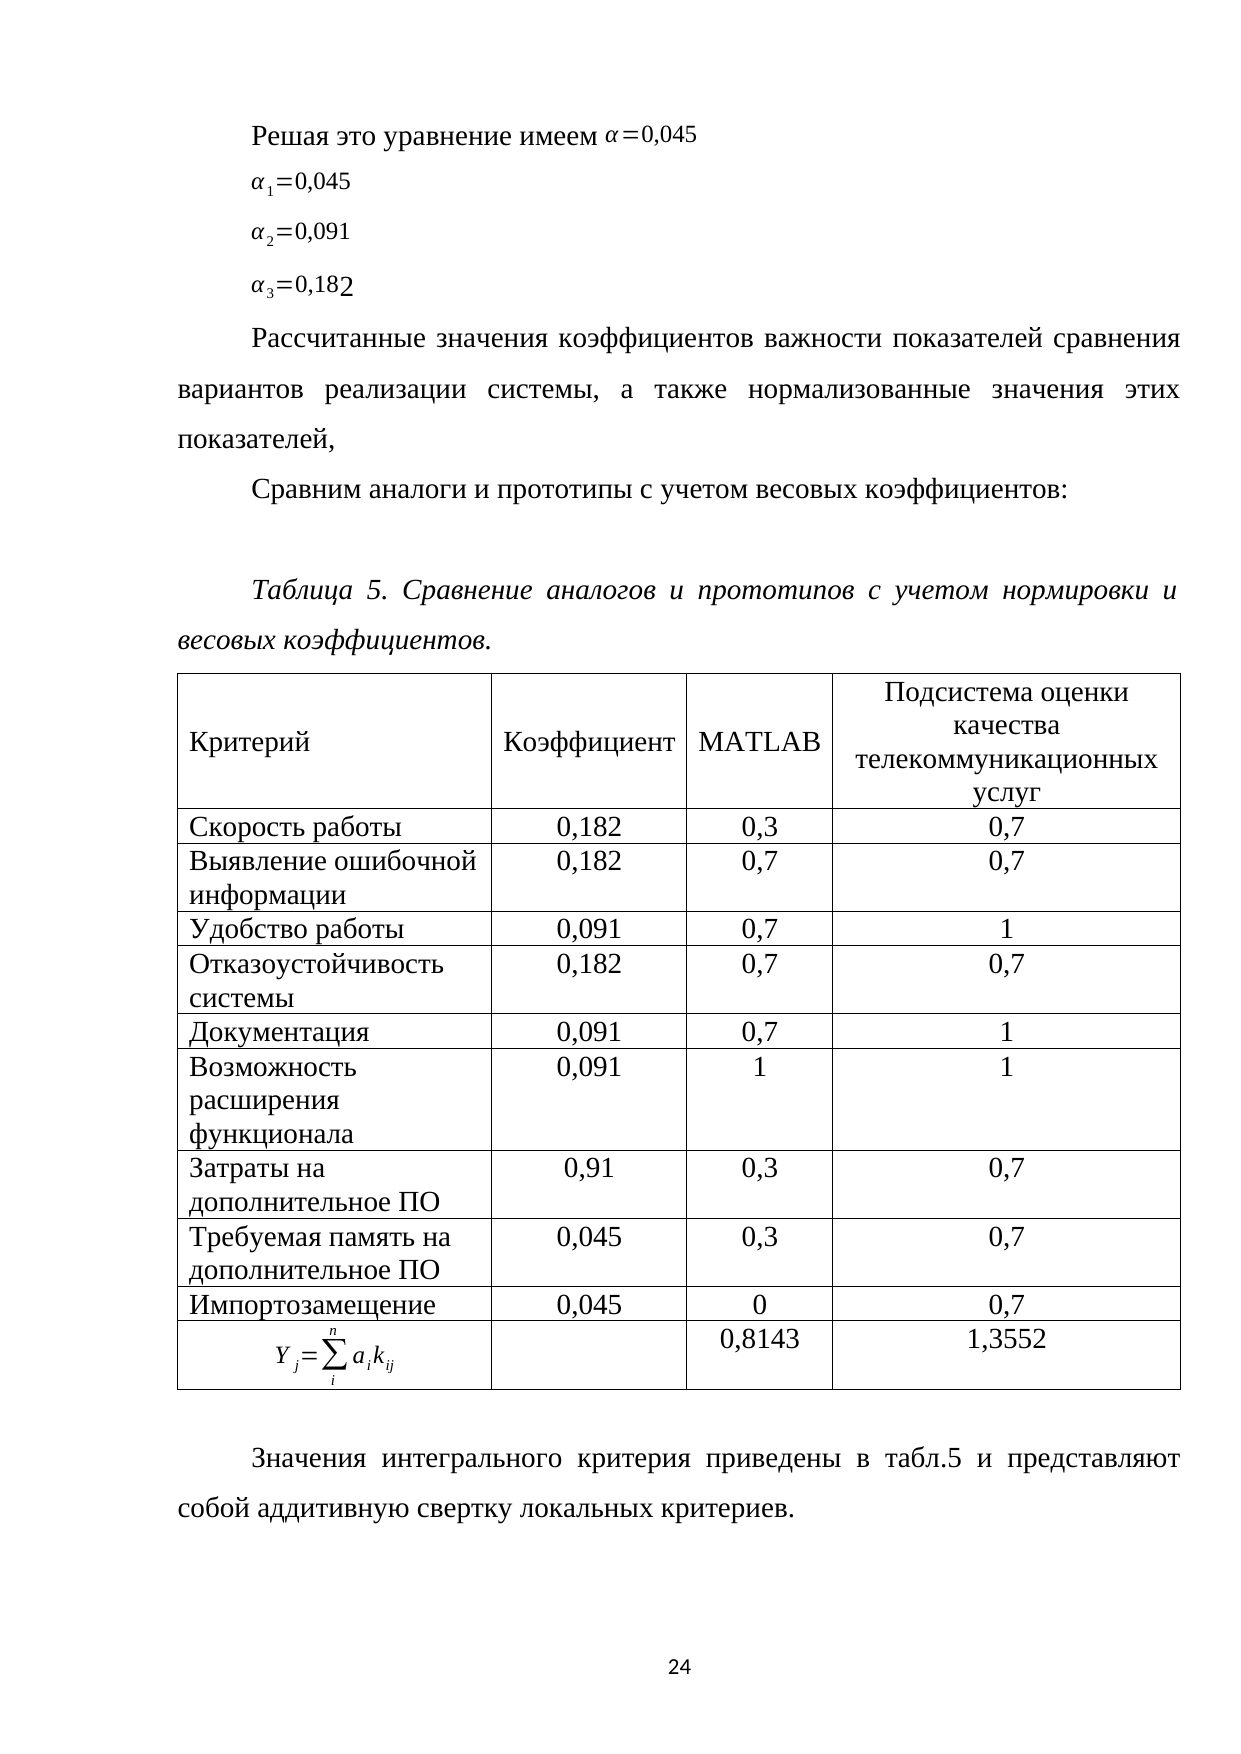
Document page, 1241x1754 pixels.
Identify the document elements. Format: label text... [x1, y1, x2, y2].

text Таблица 5. Сравнение аналогов и прототипов с учетом нормировки и весовых коэффициентов. [177, 572, 1181, 656]
table_cell 1,3552 [833, 1321, 1180, 1389]
table_cell 0,8143 [687, 1321, 832, 1389]
table_header Критерий [178, 674, 491, 808]
table_cell 0,7 [687, 844, 832, 911]
table_cell Импортозамещение [178, 1287, 491, 1320]
table_cell 0,7 [833, 1287, 1180, 1320]
table_cell 0,3 [687, 809, 832, 842]
table_cell 0,7 [833, 844, 1180, 911]
table_cell 0,045 [492, 1219, 686, 1286]
table_cell 0,045 [492, 1287, 686, 1320]
table_cell 0,7 [687, 946, 832, 1013]
table_cell 0,182 [492, 844, 686, 911]
table_cell 0,182 [492, 946, 686, 1013]
text 2 [177, 269, 1181, 304]
table_cell 0,3 [687, 1219, 832, 1286]
table_header Коэффициент [492, 674, 686, 808]
table_cell 0,91 [492, 1151, 686, 1218]
table_cell 1 [833, 1049, 1180, 1149]
table_cell Затраты на дополнительное ПО [178, 1151, 491, 1218]
table_cell Скорость работы [178, 809, 491, 842]
table_cell 0,7 [833, 946, 1180, 1013]
text Решая это уравнение имеем [177, 118, 1181, 152]
table_cell 0,7 [833, 809, 1180, 842]
table_cell 0 [687, 1287, 832, 1320]
text Значения интегрального критерия приведены в табл.5 и представляют собой аддитивную свертку локальных критериев. [177, 1440, 1181, 1524]
table_cell 0,7 [833, 1219, 1180, 1286]
table_cell 0,7 [687, 912, 832, 945]
table_cell Требуемая память на дополнительное ПО [178, 1219, 491, 1286]
table_cell Документация [178, 1014, 491, 1048]
table_cell 0,091 [492, 1049, 686, 1149]
table_cell Удобство работы [178, 912, 491, 945]
table_cell Выявление ошибочной информации [178, 844, 491, 911]
table_header MATLAB [687, 674, 832, 808]
table_header Подсистема оценки качества телекоммуникационных услуг [833, 674, 1180, 808]
table_cell 0,7 [833, 1151, 1180, 1218]
text Рассчитанные значения коэффициентов важности показателей сравнения вариантов реализации системы, а также нормализованные значения этих показателей, [177, 321, 1181, 455]
table_cell 0,3 [687, 1151, 832, 1218]
table_cell 1 [833, 912, 1180, 945]
table_cell [178, 1321, 491, 1389]
table_cell 0,7 [687, 1014, 832, 1048]
text Сравним аналоги и прототипы с учетом весовых коэффициентов: [177, 471, 1181, 505]
table_cell 1 [687, 1049, 832, 1149]
table_cell Возможность расширения функционала [178, 1049, 491, 1149]
table_cell Отказоустойчивость системы [178, 946, 491, 1013]
table_cell [492, 1321, 686, 1389]
table_cell 0,091 [492, 912, 686, 945]
table_cell 0,182 [492, 809, 686, 842]
table_cell 1 [833, 1014, 1180, 1048]
table_cell 0,091 [492, 1014, 686, 1048]
